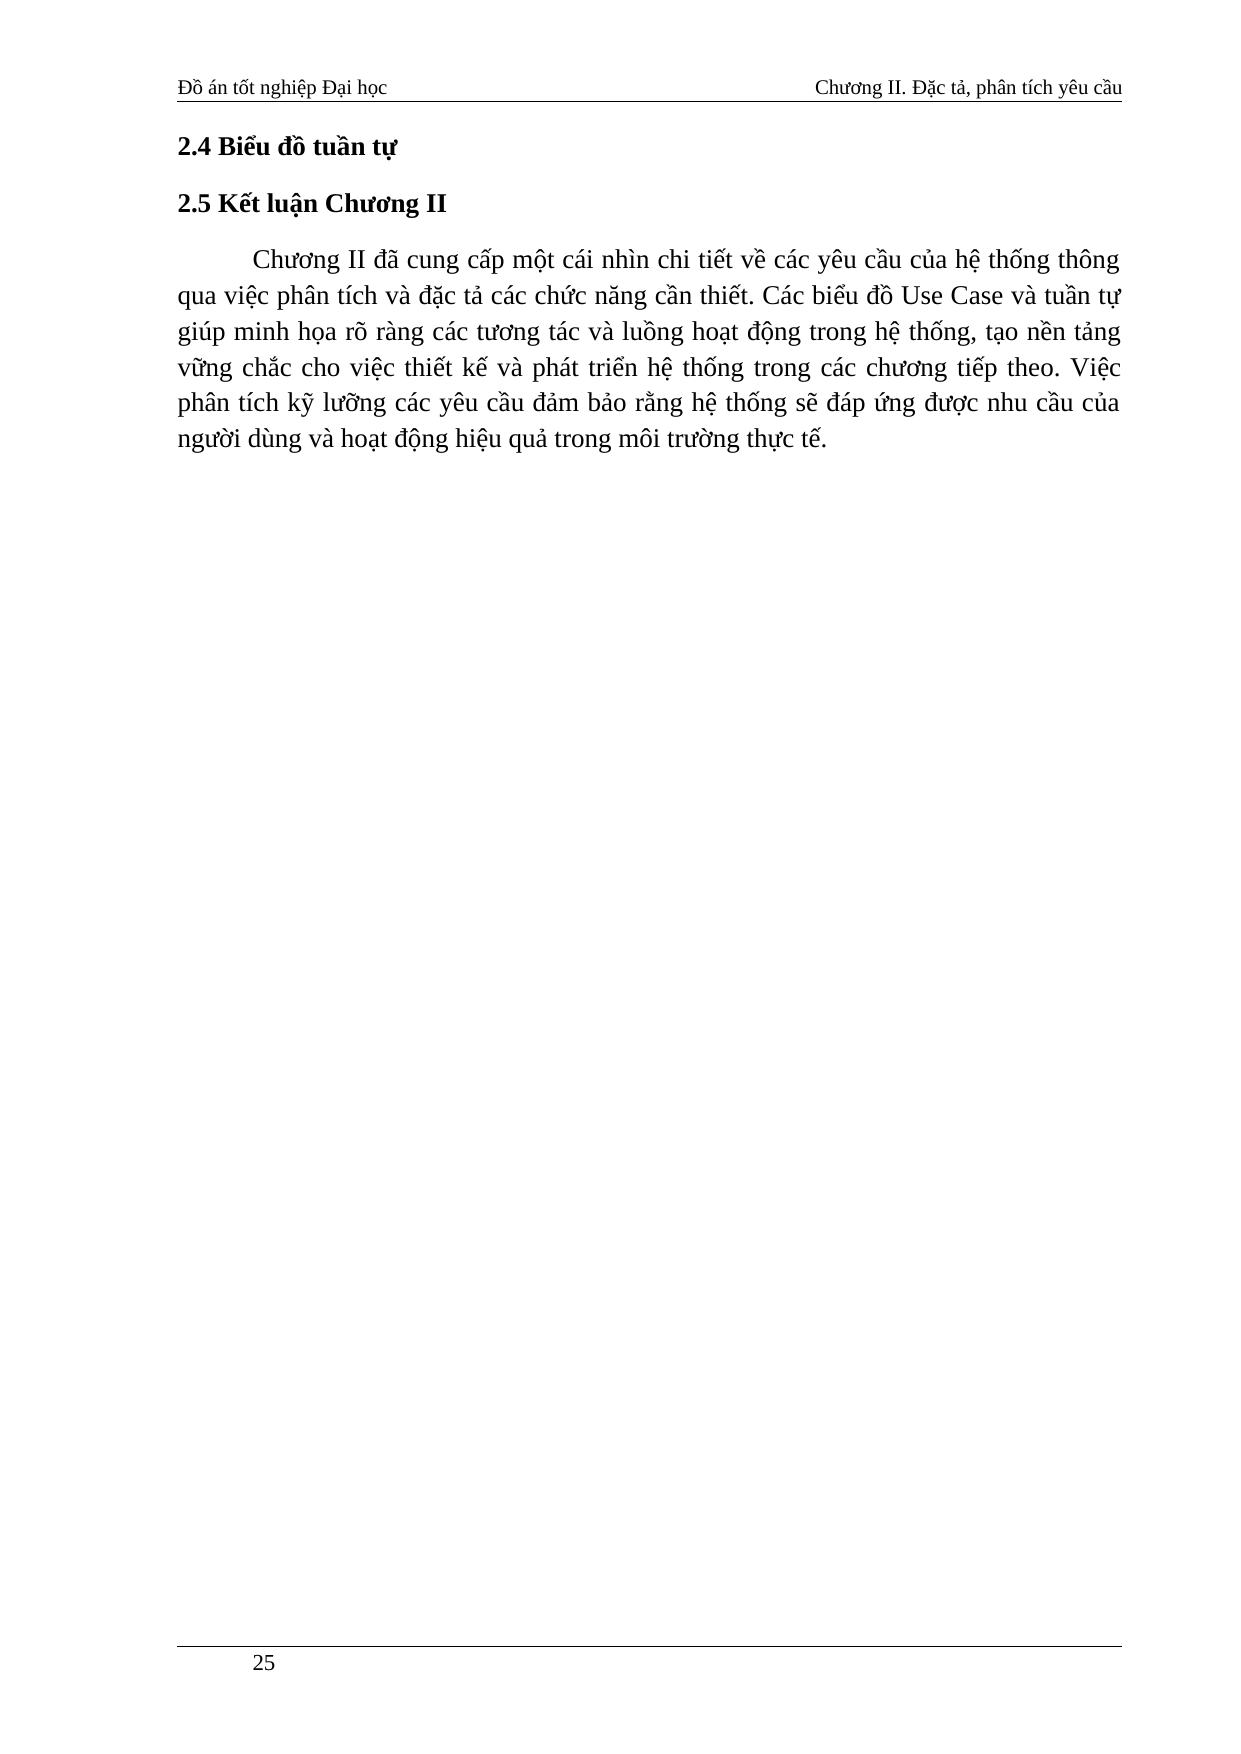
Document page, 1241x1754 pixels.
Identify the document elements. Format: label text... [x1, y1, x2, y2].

subtitle 2.5 Kết luận Chương II [177, 187, 1122, 218]
text Chương II đã cung cấp một cái nhìn chi tiết về các yêu cầu của hệ thống thông qua việc phân tích và đặc tả các chức năng cần thiết. Các biểu đồ Use Case và tuần tự giúp minh họa rõ ràng các tương tác và luồng hoạt động trong hệ thống, tạo nền tảng vững chắc cho việc thiết kế và phát triển hệ thống trong các chương tiếp theo. Việc phân tích kỹ lưỡng các yêu cầu đảm bảo rằng hệ thống sẽ đáp ứng được nhu cầu của người dùng và hoạt động hiệu quả trong môi trường thực tế. [177, 243, 1122, 453]
subtitle 2.4 Biểu đồ tuần tự [177, 130, 1122, 162]
